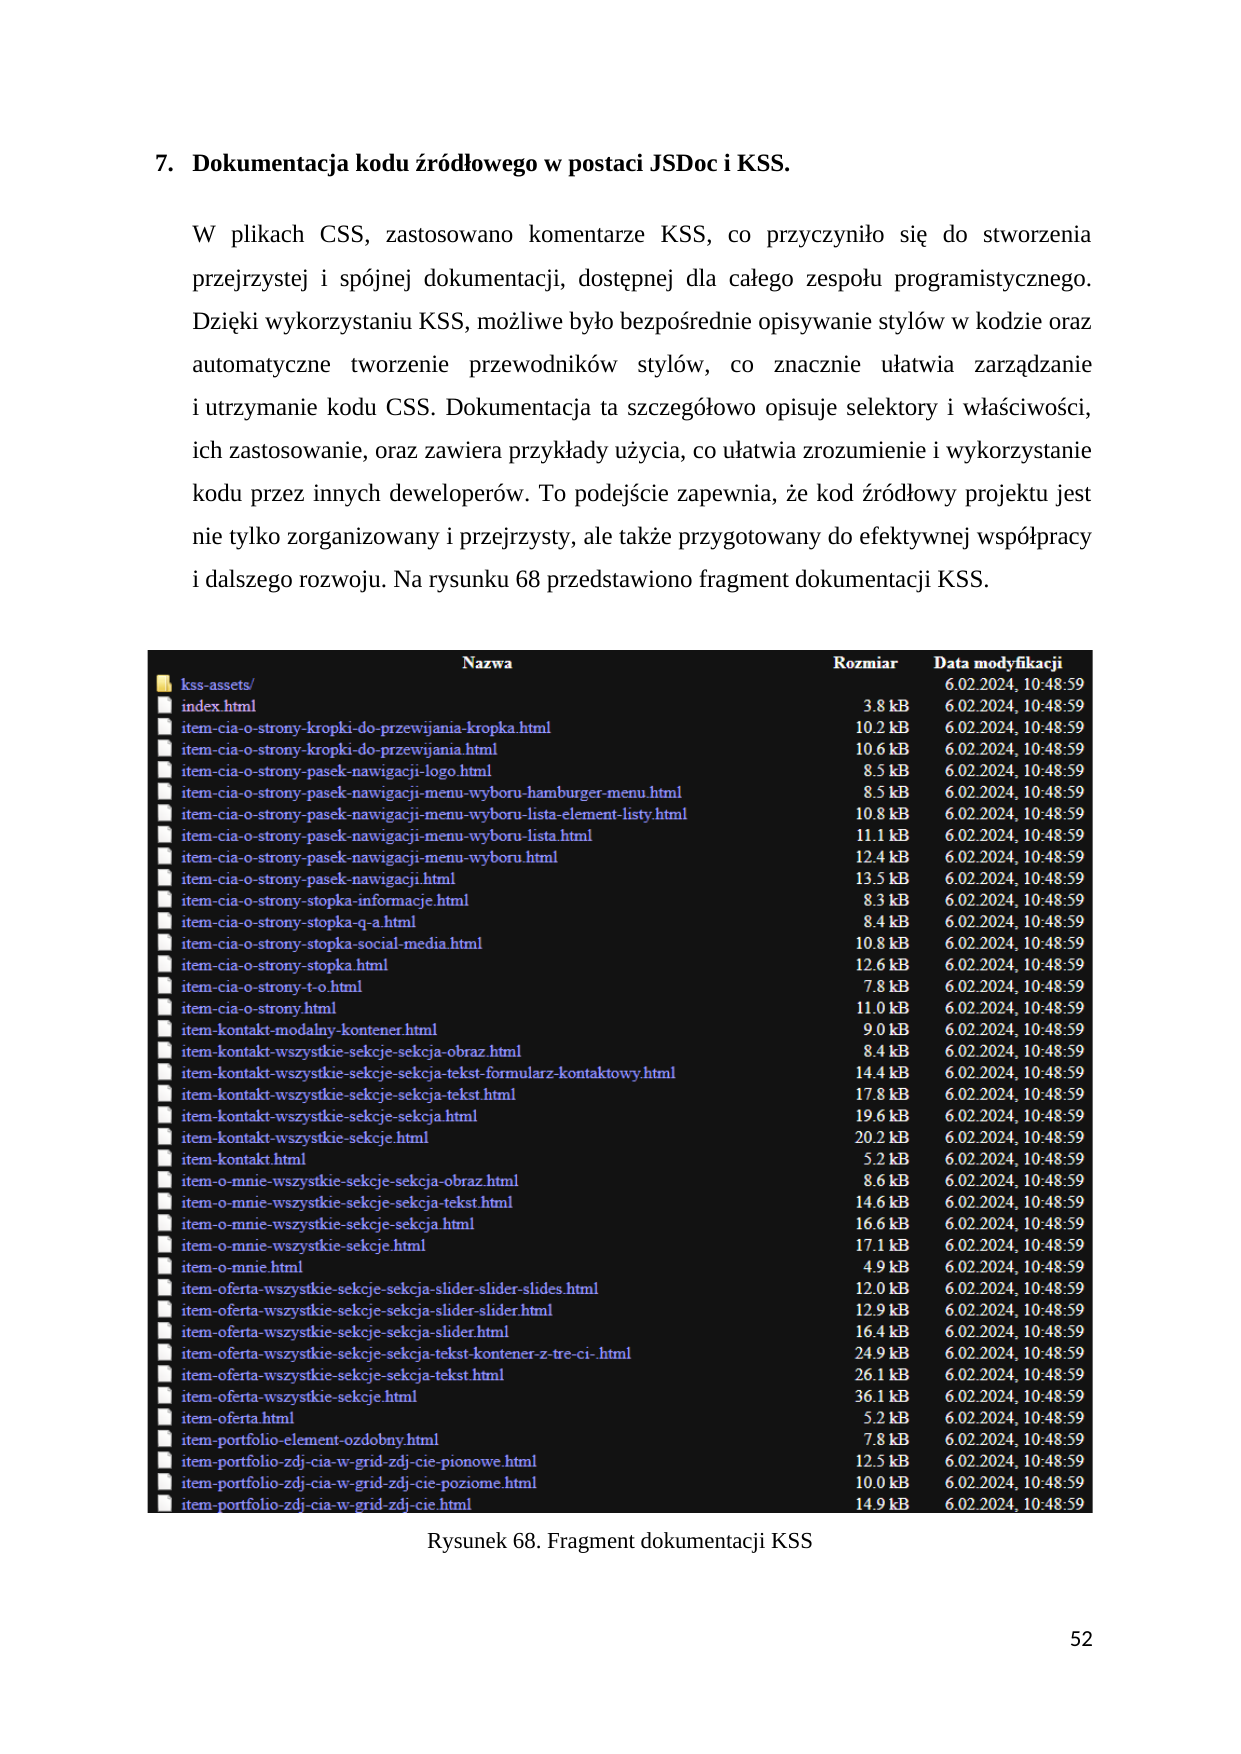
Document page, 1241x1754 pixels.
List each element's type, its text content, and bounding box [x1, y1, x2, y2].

text Rysunek 68. Fragment dokumentacji KSS [148, 1527, 1093, 1553]
picture [147, 650, 1093, 1513]
list Dokumentacja kodu źródłowego w postaci JSDoc i KSS. [155, 148, 1093, 176]
list W plikach CSS, zastosowano komentarze KSS, co przyczyniło się do stworzenia przejrzystej i spójnej dokumentacji, dostępnej dla całego zespołu programistycznego. Dzięki wykorzystaniu KSS, możliwe było bezpośrednie opisywanie stylów w kodzie oraz automatyczne tworzenie przewodników stylów, co znacznie ułatwia zarządzanie i utrzymanie kodu CSS. Dokumentacja ta szczegółowo opisuje selektory i właściwości, ich zastosowanie, oraz zawiera przykłady użycia, co ułatwia zrozumienie i wykorzystanie kodu przez innych deweloperów. To podejście zapewnia, że kod źródłowy projektu jest nie tylko zorganizowany i przejrzysty, ale także przygotowany do efektywnej współpracy i dalszego rozwoju. Na rysunku 68 przedstawiono fragment dokumentacji KSS. [192, 219, 1093, 593]
